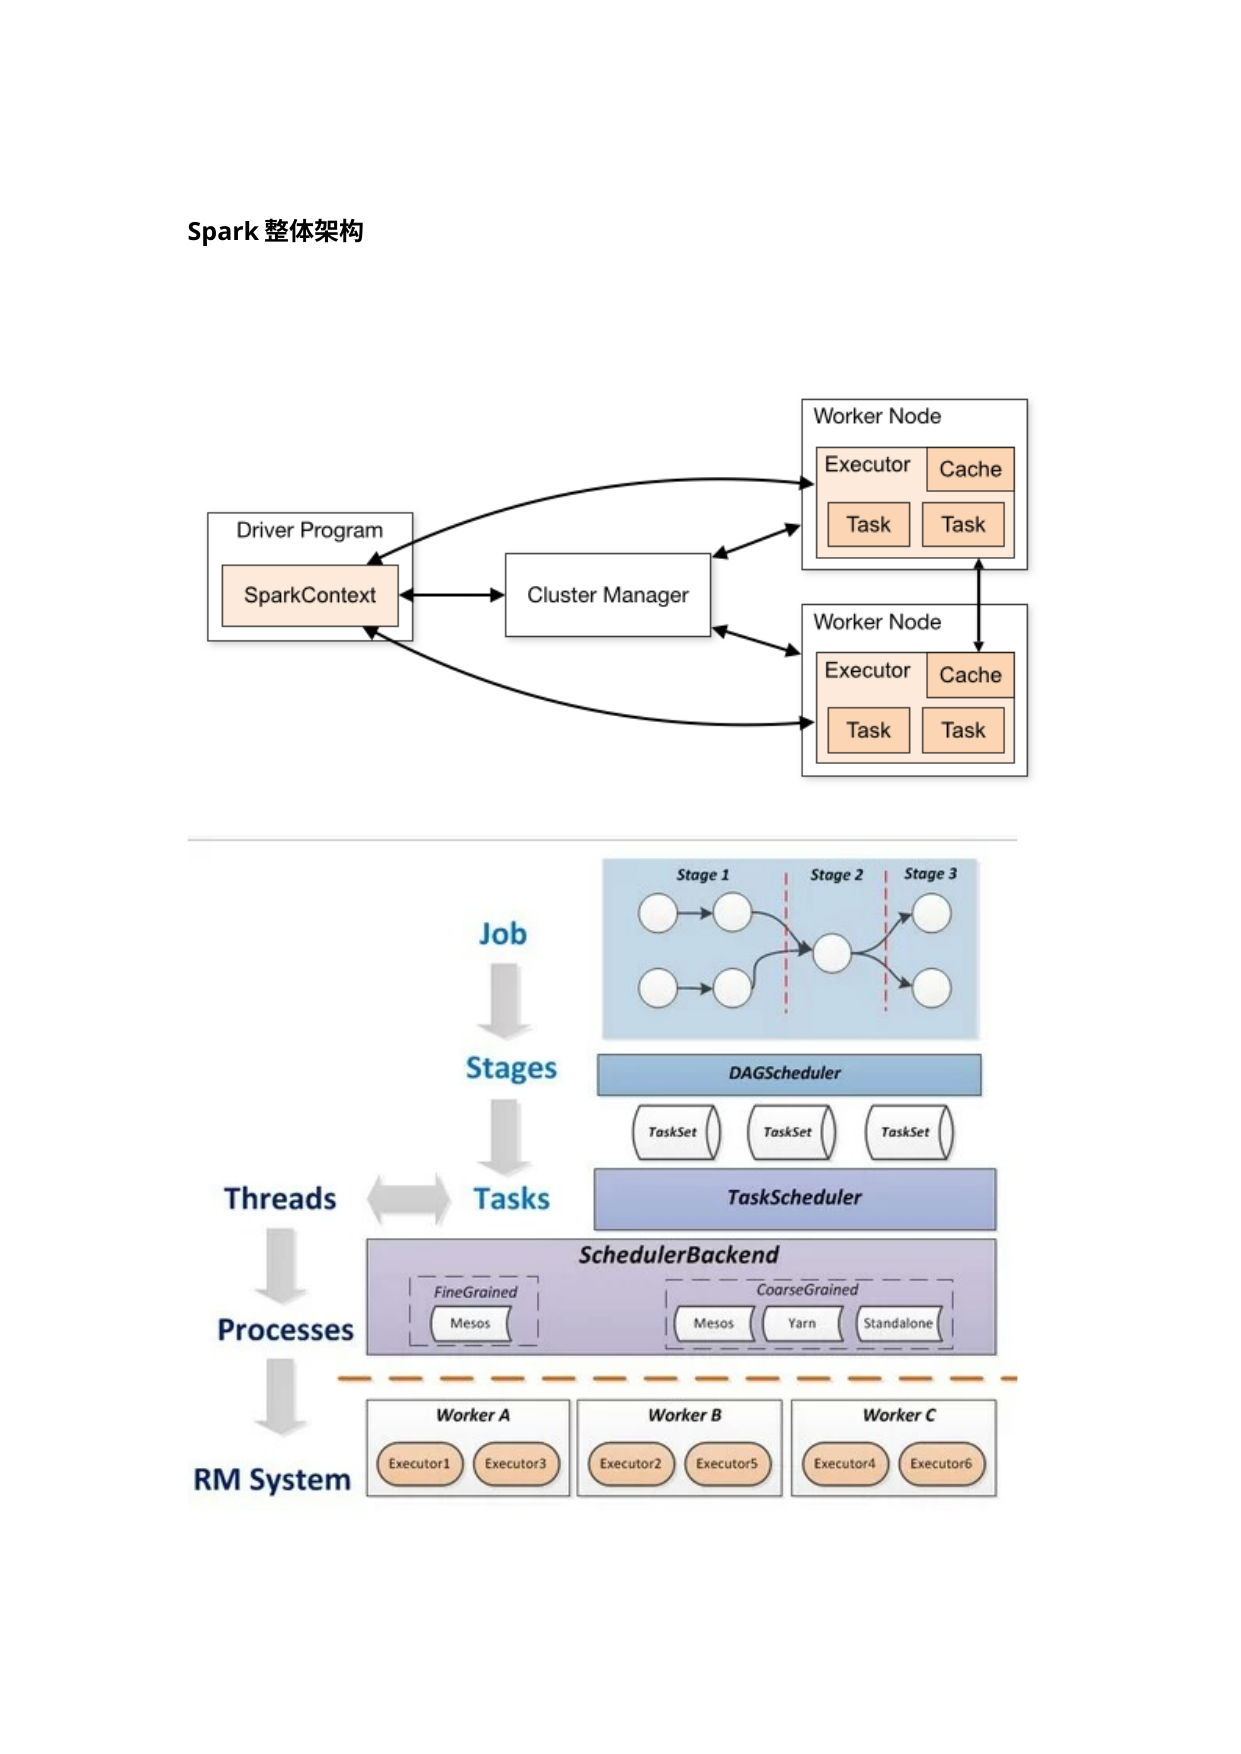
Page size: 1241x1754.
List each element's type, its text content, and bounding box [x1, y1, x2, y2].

subtitle Spark整体架构 [187, 197, 1053, 262]
picture [187, 380, 1053, 796]
picture [187, 835, 1018, 1514]
